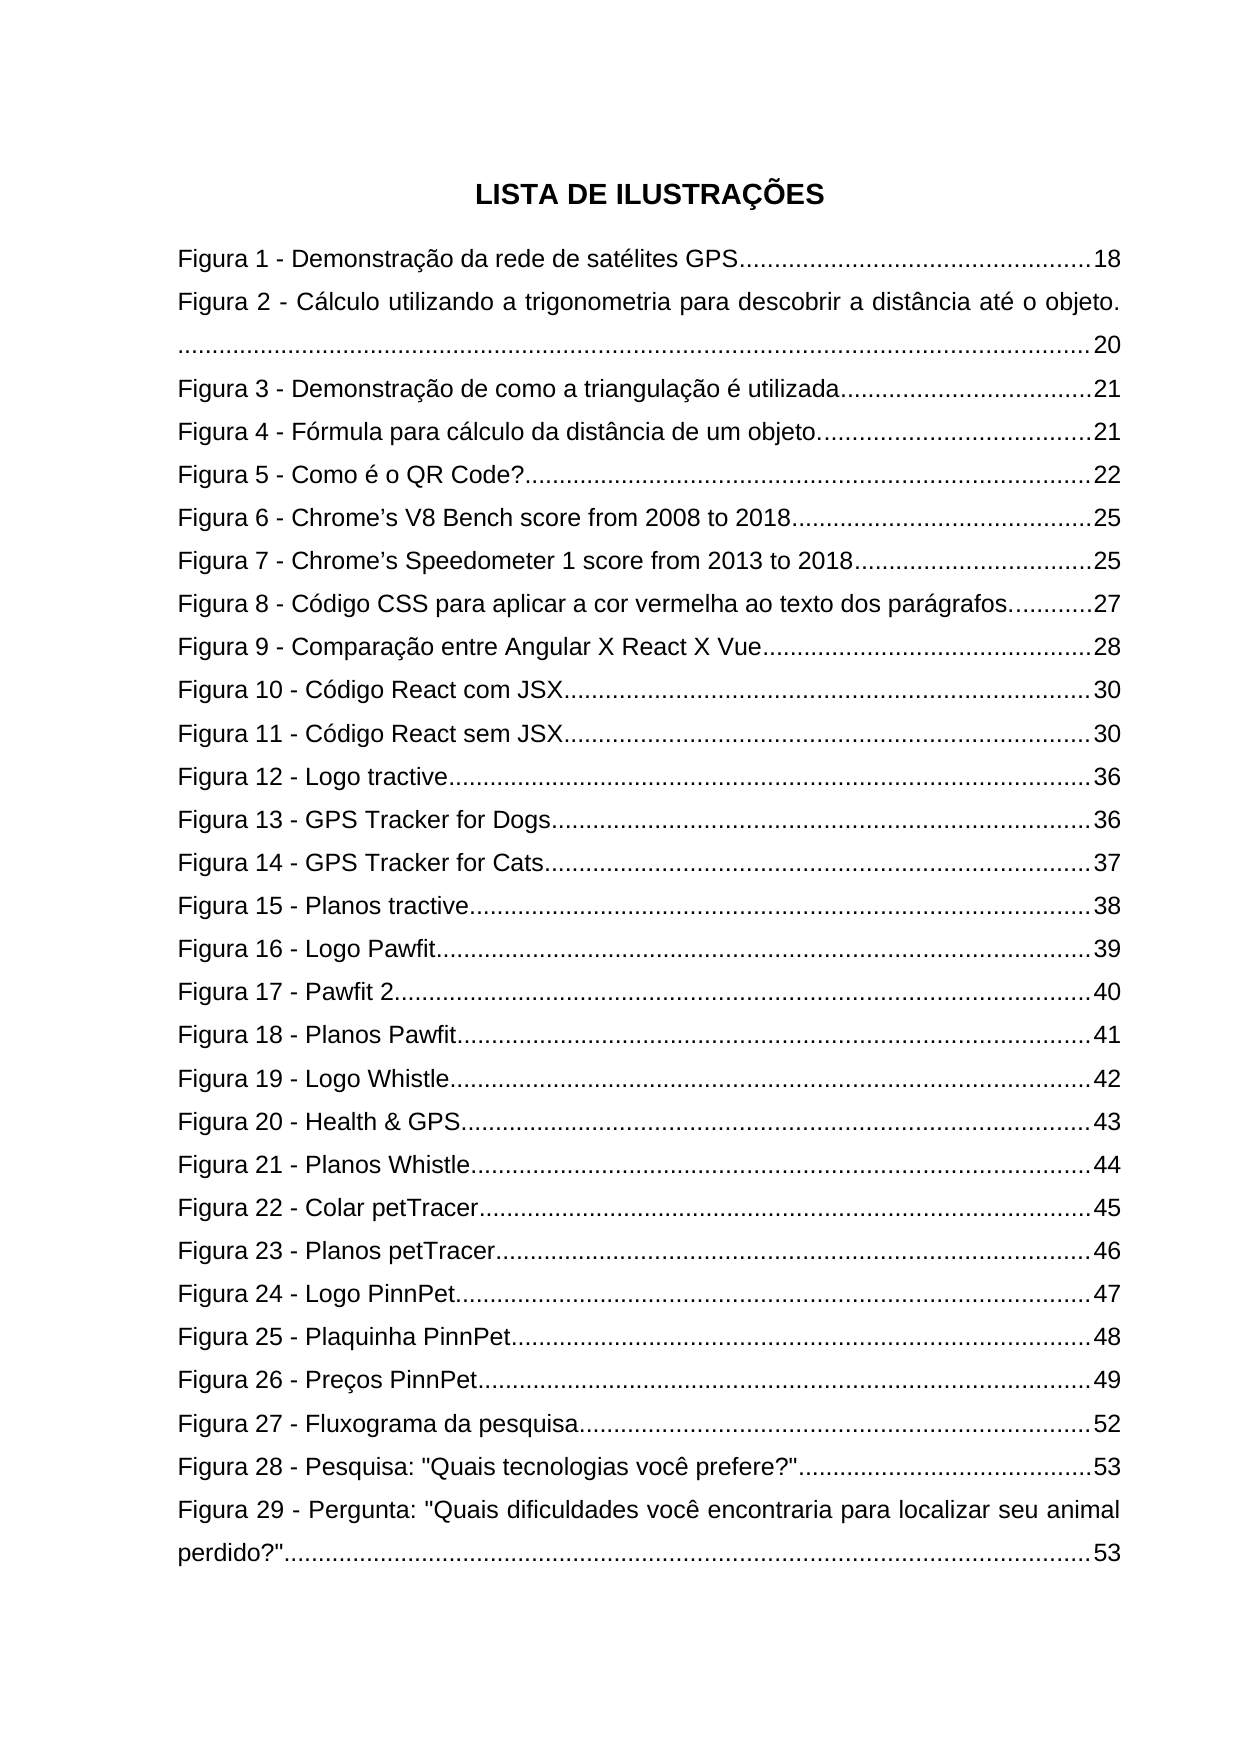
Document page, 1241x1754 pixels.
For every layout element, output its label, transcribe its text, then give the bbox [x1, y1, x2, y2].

text Figura 23 - Planos petTracer 46 [177, 1236, 1122, 1265]
text Figura 18 - Planos Pawfit 41 [177, 1021, 1122, 1049]
text Figura 15 - Planos tractive 38 [177, 891, 1122, 920]
text Figura 3 - Demonstração de como a triangulação é utilizada 21 [177, 374, 1122, 402]
text Figura 19 - Logo Whistle 42 [177, 1064, 1122, 1092]
text Figura 8 - Código CSS para aplicar a cor vermelha ao texto dos parágrafos. 27 [177, 589, 1122, 618]
text Figura 26 - Preços PinnPet 49 [177, 1366, 1122, 1394]
text Figura 16 - Logo Pawfit 39 [177, 934, 1122, 963]
text Figura 14 - GPS Tracker for Cats 37 [177, 848, 1122, 877]
text Figura 21 - Planos Whistle 44 [177, 1150, 1122, 1179]
text Figura 5 - Como é o QR Code? 22 [177, 460, 1122, 489]
text Figura 17 - Pawfit 2 40 [177, 977, 1122, 1006]
text Figura 10 - Código React com JSX 30 [177, 676, 1122, 704]
text Figura 20 - Health & GPS 43 [177, 1107, 1122, 1136]
text Figura 13 - GPS Tracker for Dogs 36 [177, 805, 1122, 834]
text LISTA DE ILUSTRAÇÕES [177, 177, 1122, 211]
text Figura 12 - Logo tractive 36 [177, 762, 1122, 791]
text Figura 28 - Pesquisa: "Quais tecnologias você prefere?" 53 [177, 1452, 1122, 1481]
text Figura 25 - Plaquinha PinnPet 48 [177, 1322, 1122, 1351]
text Figura 22 - Colar petTracer 45 [177, 1193, 1122, 1222]
text Figura 6 - Chrome’s V8 Bench score from 2008 to 2018 25 [177, 503, 1122, 532]
text Figura 2 - Cálculo utilizando a trigonometria para descobrir a distância até o objeto. 20 [177, 287, 1122, 359]
text Figura 1 - Demonstração da rede de satélites GPS 18 [177, 244, 1122, 273]
text Figura 11 - Código React sem JSX 30 [177, 719, 1122, 747]
text Figura 9 - Comparação entre Angular X React X Vue 28 [177, 632, 1122, 661]
text Figura 4 - Fórmula para cálculo da distância de um objeto. 21 [177, 417, 1122, 446]
text Figura 29 - Pergunta: "Quais dificuldades você encontraria para localizar seu animal perdido?" 53 [177, 1495, 1122, 1567]
text Figura 7 - Chrome’s Speedometer 1 score from 2013 to 2018 25 [177, 546, 1122, 575]
text Figura 24 - Logo PinnPet 47 [177, 1279, 1122, 1308]
text Figura 27 - Fluxograma da pesquisa 52 [177, 1409, 1122, 1437]
